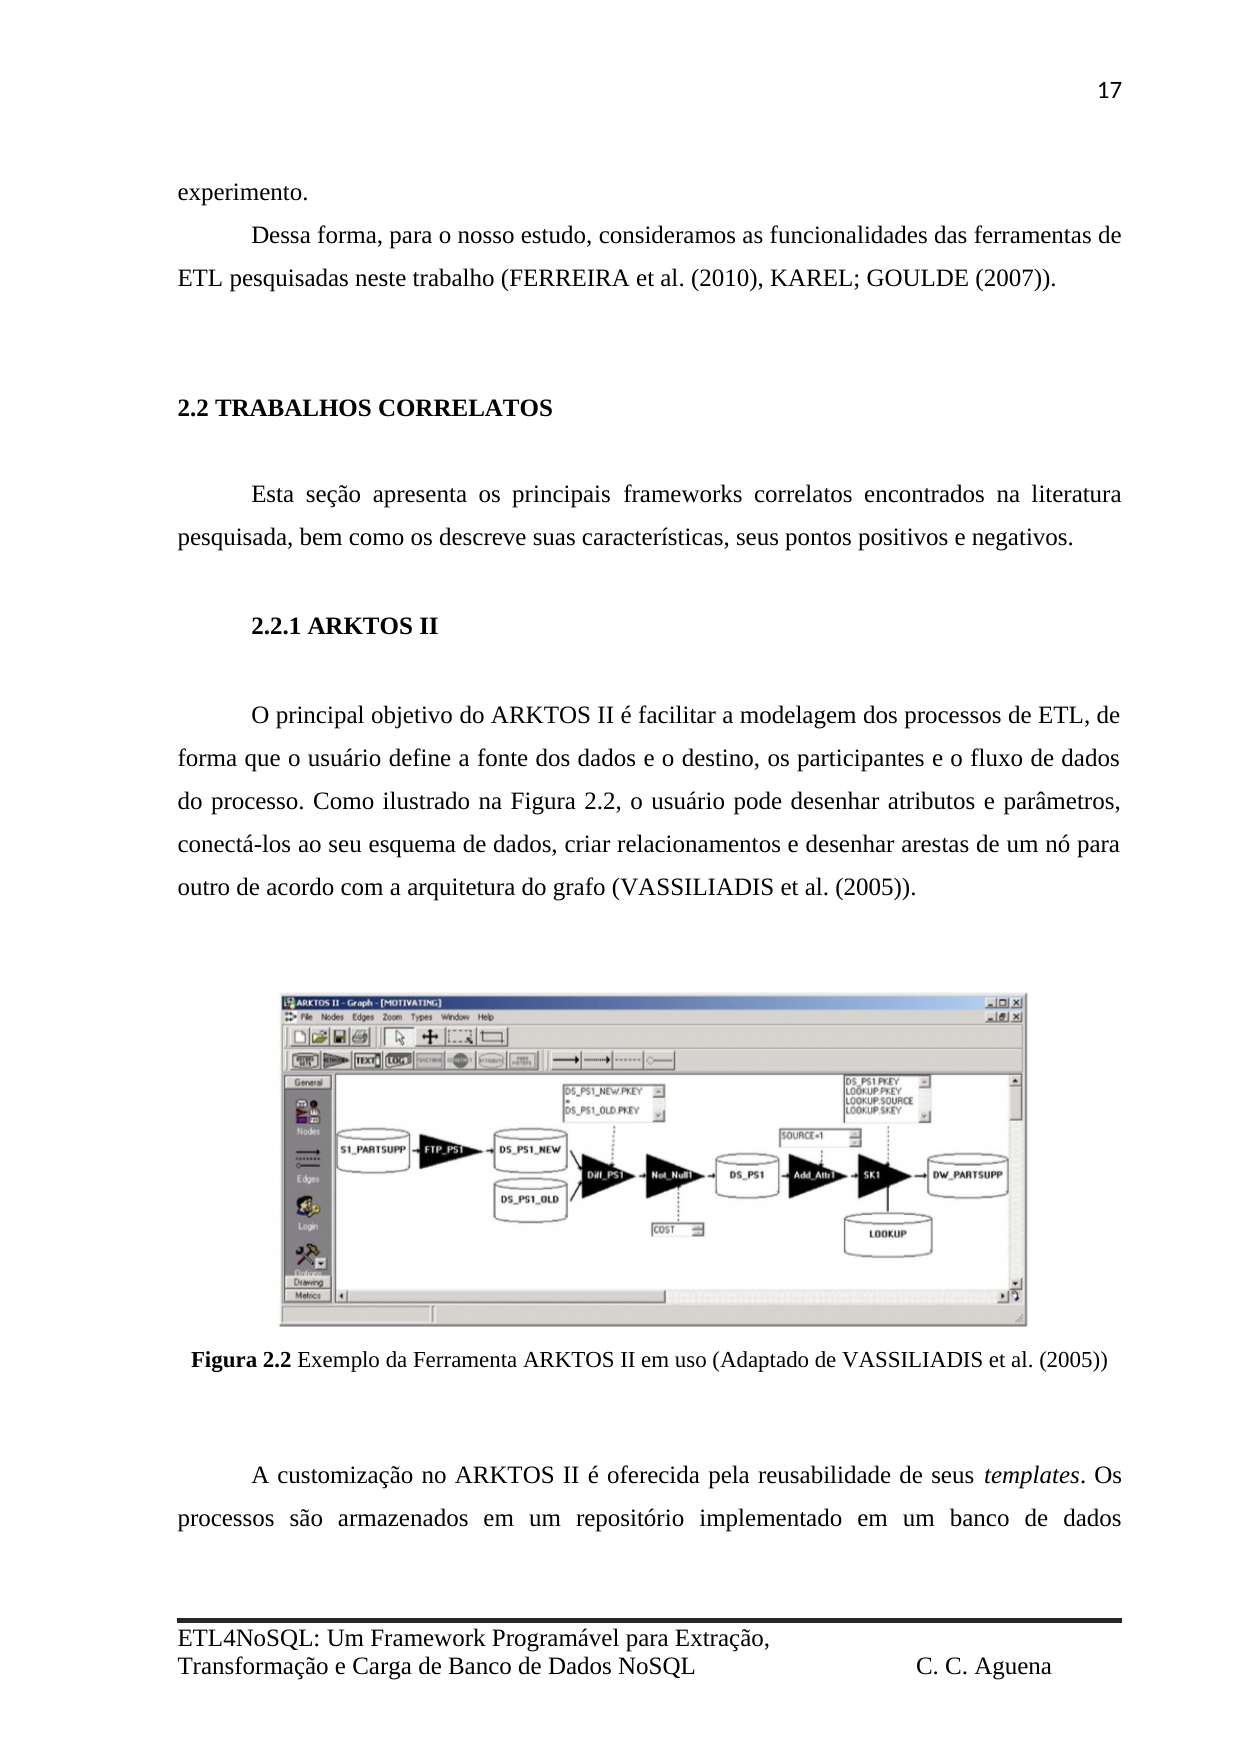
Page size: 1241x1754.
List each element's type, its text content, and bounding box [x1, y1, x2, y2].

text 2.2 TRABALHOS CORRELATOS [177, 393, 1122, 422]
text O principal objetivo do ARKTOS II é facilitar a modelagem dos processos de ETL, de forma que o usuário define a fonte dos dados e o destino, os participantes e o fluxo de dados do processo. Como ilustrado na Figura 2.2, o usuário pode desenhar atributos e parâmetros, conectá-los ao seu esquema de dados, criar relacionamentos e desenhar arestas de um nó para outro de acordo com a arquitetura do grafo (VASSILIADIS et al. (2005)). [177, 700, 1122, 901]
text Dessa forma, para o nosso estudo, consideramos as funcionalidades das ferramentas de ETL pesquisadas neste trabalho (FERREIRA et al. (2010), KAREL; GOULDE (2007)). [177, 220, 1122, 292]
text Esta seção apresenta os principais frameworks correlatos encontrados na literatura pesquisada, bem como os descreve suas características, seus pontos positivos e negativos. [177, 479, 1122, 551]
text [177, 177, 1122, 206]
picture [260, 978, 1039, 1337]
text Figura 2.2 Exemplo da Ferramenta ARKTOS II em uso (Adaptado de VASSILIADIS et al. (2005)) [177, 1337, 1122, 1372]
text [177, 1460, 1122, 1532]
text 2.2.1 ARKTOS II [177, 611, 1122, 640]
